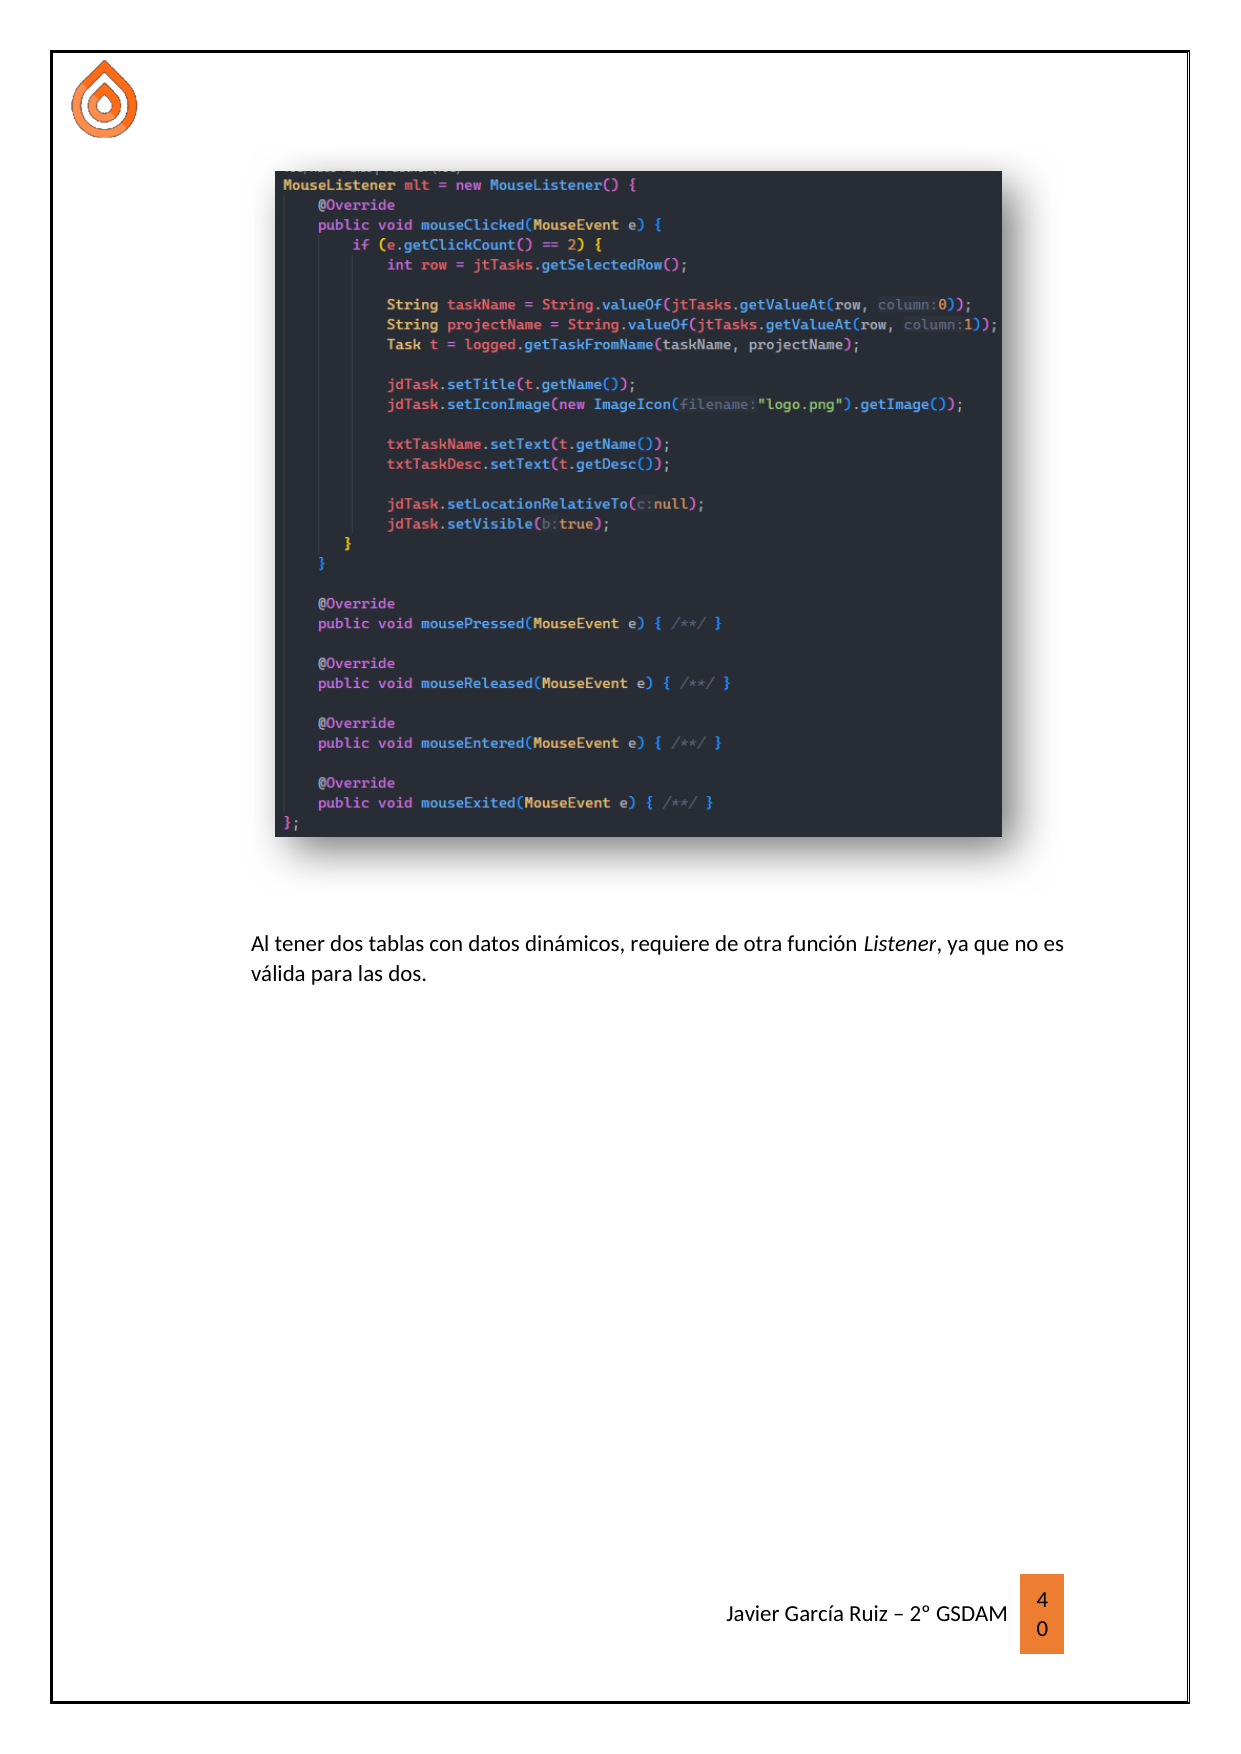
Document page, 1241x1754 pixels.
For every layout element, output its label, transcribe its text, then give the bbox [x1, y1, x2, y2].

list Al tener dos tablas con datos dinámicos, requiere de otra función Listener, ya que no es válida para las dos. [251, 929, 1064, 987]
picture [64, 58, 143, 137]
picture [275, 171, 1002, 837]
